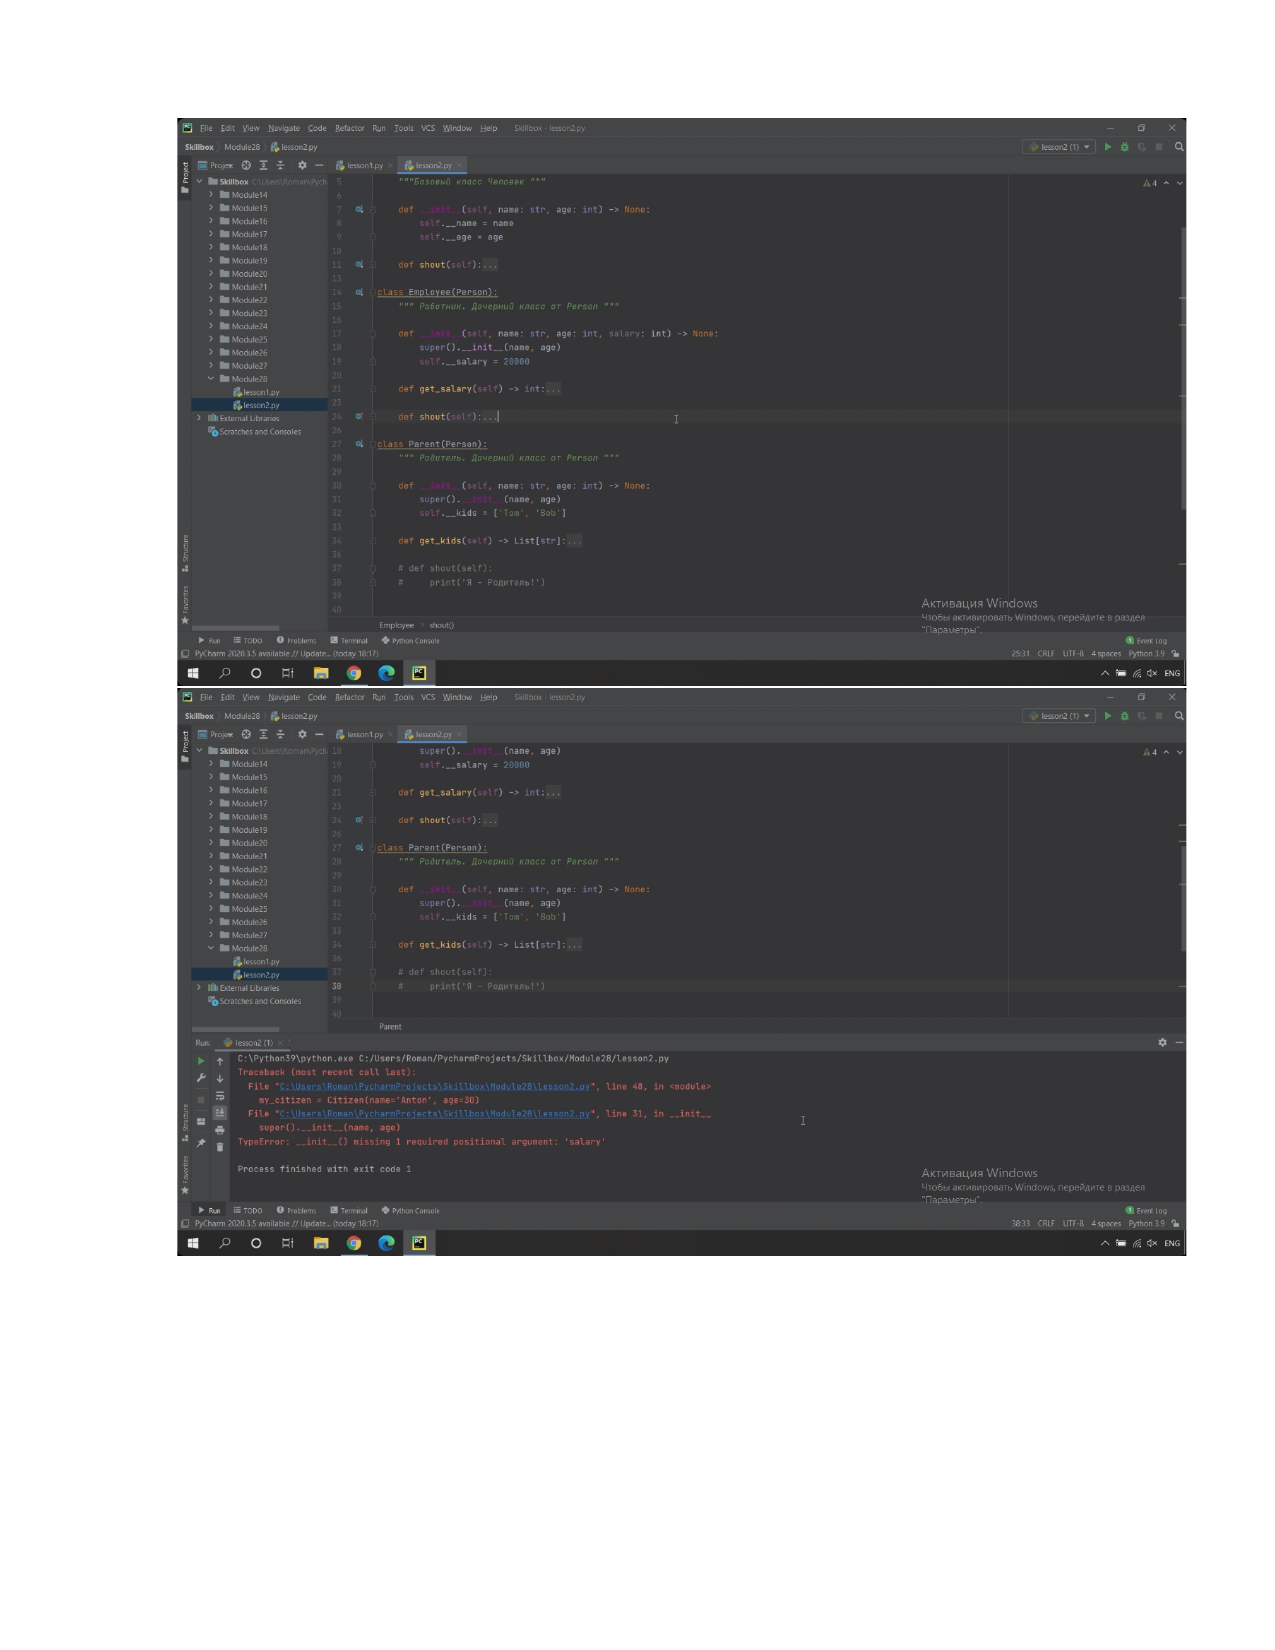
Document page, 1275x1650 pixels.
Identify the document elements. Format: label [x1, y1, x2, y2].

picture [177, 118, 1187, 686]
picture [177, 688, 1187, 1256]
